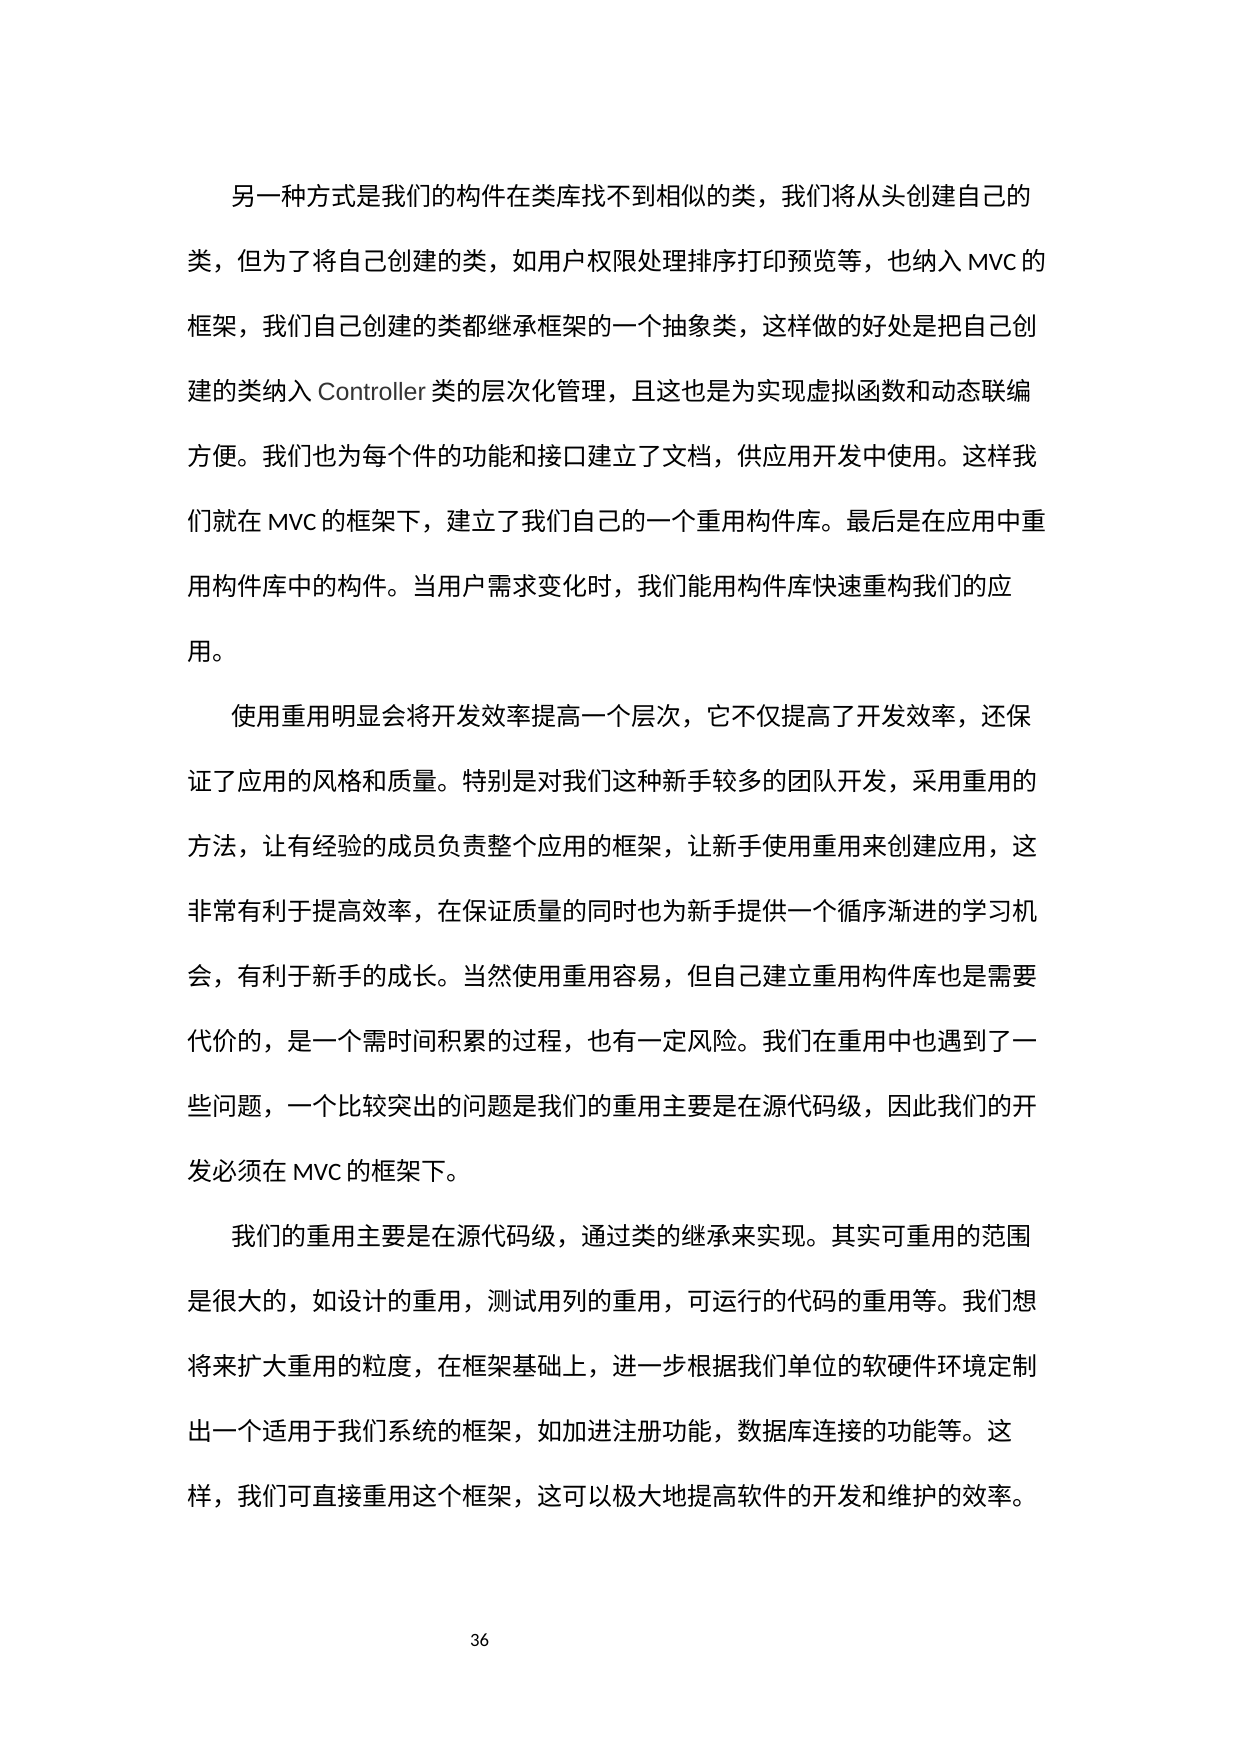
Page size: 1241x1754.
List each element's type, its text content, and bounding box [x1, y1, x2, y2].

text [187, 1202, 1053, 1527]
text 使用重用明显会将开发效率提高一个层次，它不仅提高了开发效率，还保证了应用的风格和质量。特别是对我们这种新手较多的团队开发，采用重用的方法，让有经验的成员负责整个应用的框架，让新手使用重用来创建应用，这非常有利于提高效率，在保证质量的同时也为新手提供一个循序渐进的学习机会，有利于新手的成长。当然使用重用容易，但自己建立重用构件库也是需要代价的，是一个需时间积累的过程，也有一定风险。我们在重用中也遇到了一些问题，一个比较突出的问题是我们的重用主要是在源代码级，因此我们的开发必须在MVC的框架下。 [187, 682, 1053, 1202]
text 另一种方式是我们的构件在类库找不到相似的类，我们将从头创建自己的类，但为了将自己创建的类，如用户权限处理排序打印预览等，也纳入MVC的框架，我们自己创建的类都继承框架的一个抽象类，这样做的好处是把自己创建的类纳入Controller类的层次化管理，且这也是为实现虚拟函数和动态联编方便。我们也为每个件的功能和接口建立了文档，供应用开发中使用。这样我们就在MVC的框架下，建立了我们自己的一个重用构件库。最后是在应用中重用构件库中的构件。当用户需求变化时，我们能用构件库快速重构我们的应用。 [187, 162, 1053, 682]
